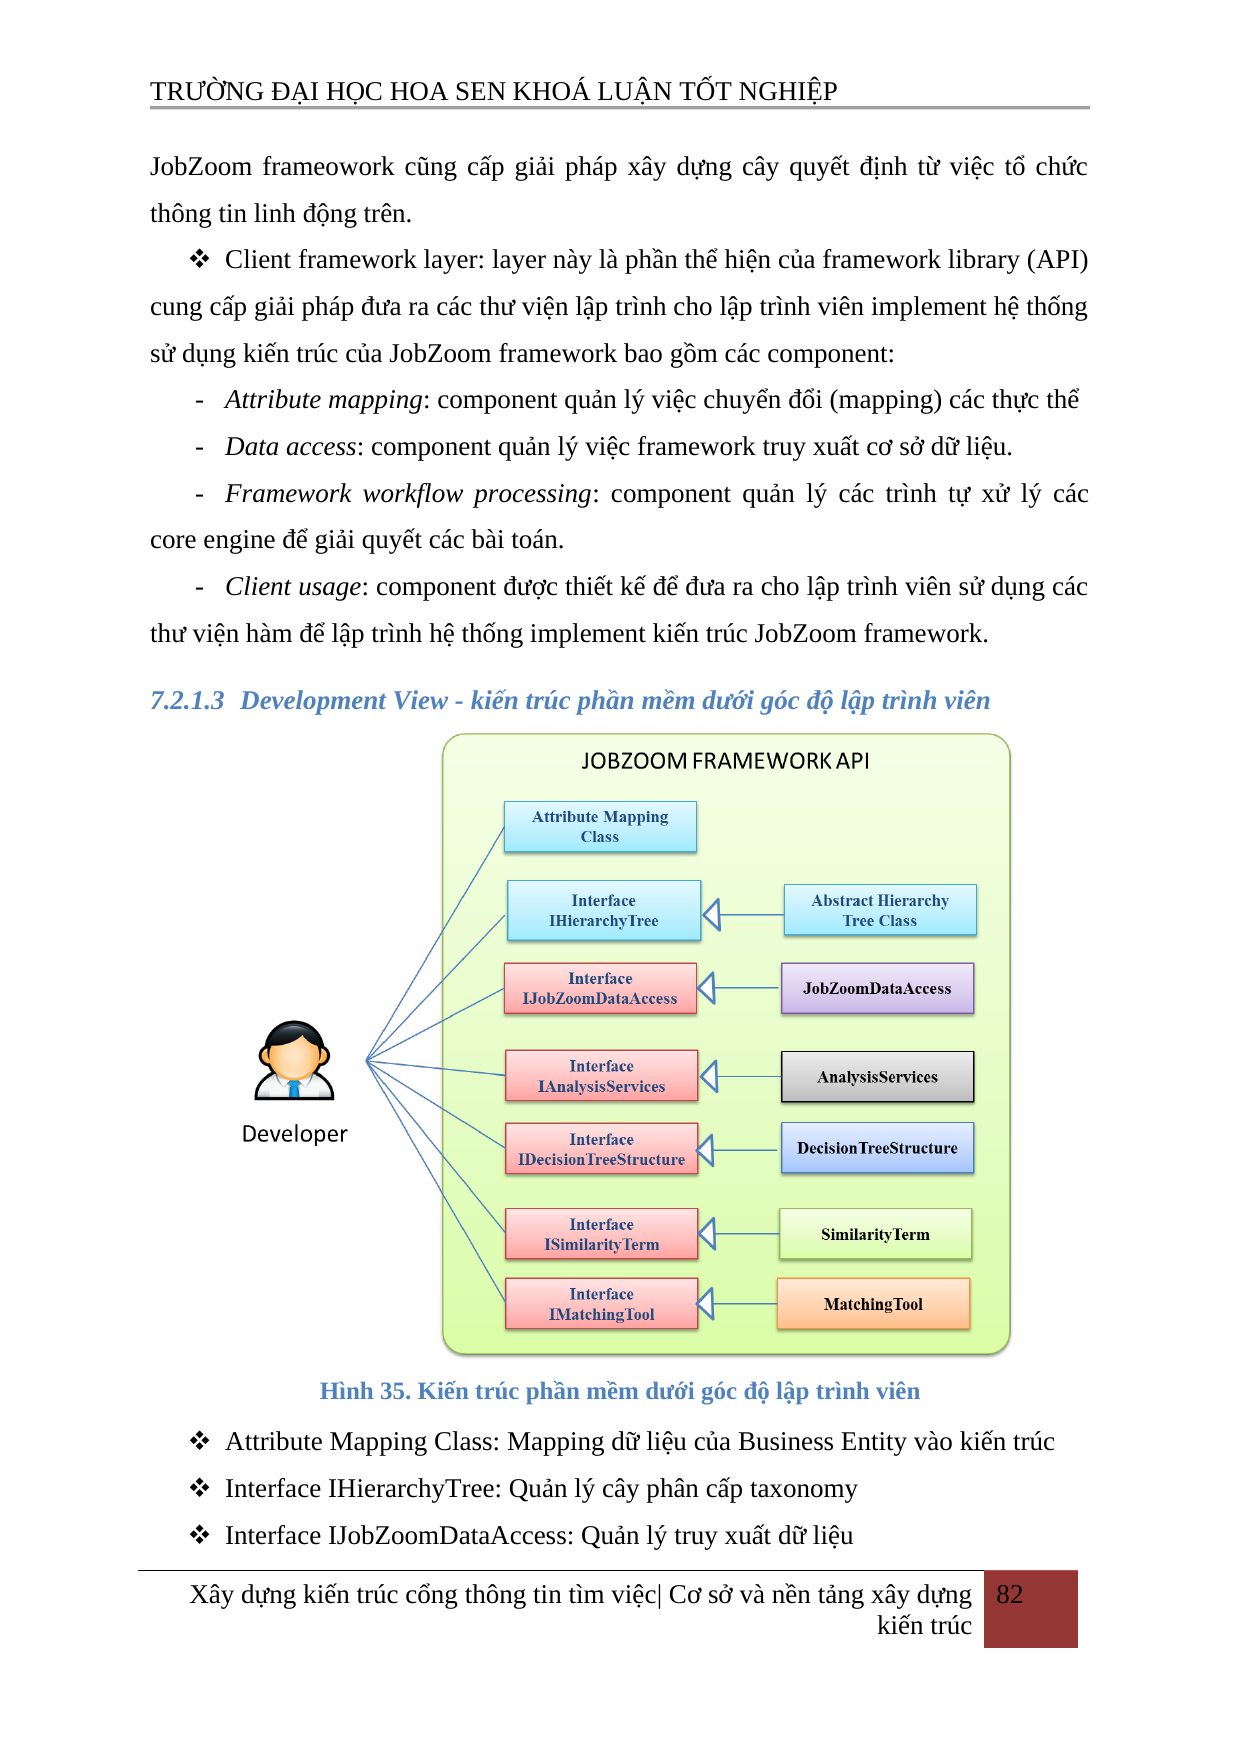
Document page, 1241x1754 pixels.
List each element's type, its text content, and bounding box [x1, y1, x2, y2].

list Client usage: component được thiết kế để đưa ra cho lập trình viên sử dụng các thư viện hàm để lập trình hệ thống implement kiến trúc JobZoom framework. [150, 570, 1090, 648]
list Interface IJobZoomDataAccess: Quản lý truy xuất dữ liệu [150, 1519, 1090, 1550]
list Data access: component quản lý việc framework truy xuất cơ sở dữ liệu. [150, 430, 1090, 461]
list Interface IHierarchyTree: Quản lý cây phân cấp taxonomy [150, 1472, 1090, 1503]
text Hình 35. Kiến trúc phần mềm dưới góc độ lập trình viên [150, 1376, 1090, 1404]
list Attribute mapping: component quản lý việc chuyển đổi (mapping) các thực thể [150, 383, 1090, 414]
list Framework workflow processing: component quản lý các trình tự xử lý các core engine để giải quyết các bài toán. [150, 477, 1090, 554]
subtitle Development View - kiến trúc phần mềm dưới góc độ lập trình viên [150, 684, 1090, 715]
picture [225, 731, 1015, 1361]
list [150, 150, 1090, 228]
list Client framework layer: layer này là phần thể hiện của framework library (API) cung cấp giải pháp đưa ra các thư viện lập trình cho lập trình viên implement hệ thống sử dụng kiến trúc của JobZoom framework bao gồm các component: [150, 243, 1090, 368]
list Attribute Mapping Class: Mapping dữ liệu của Business Entity vào kiến trúc [150, 1425, 1090, 1457]
